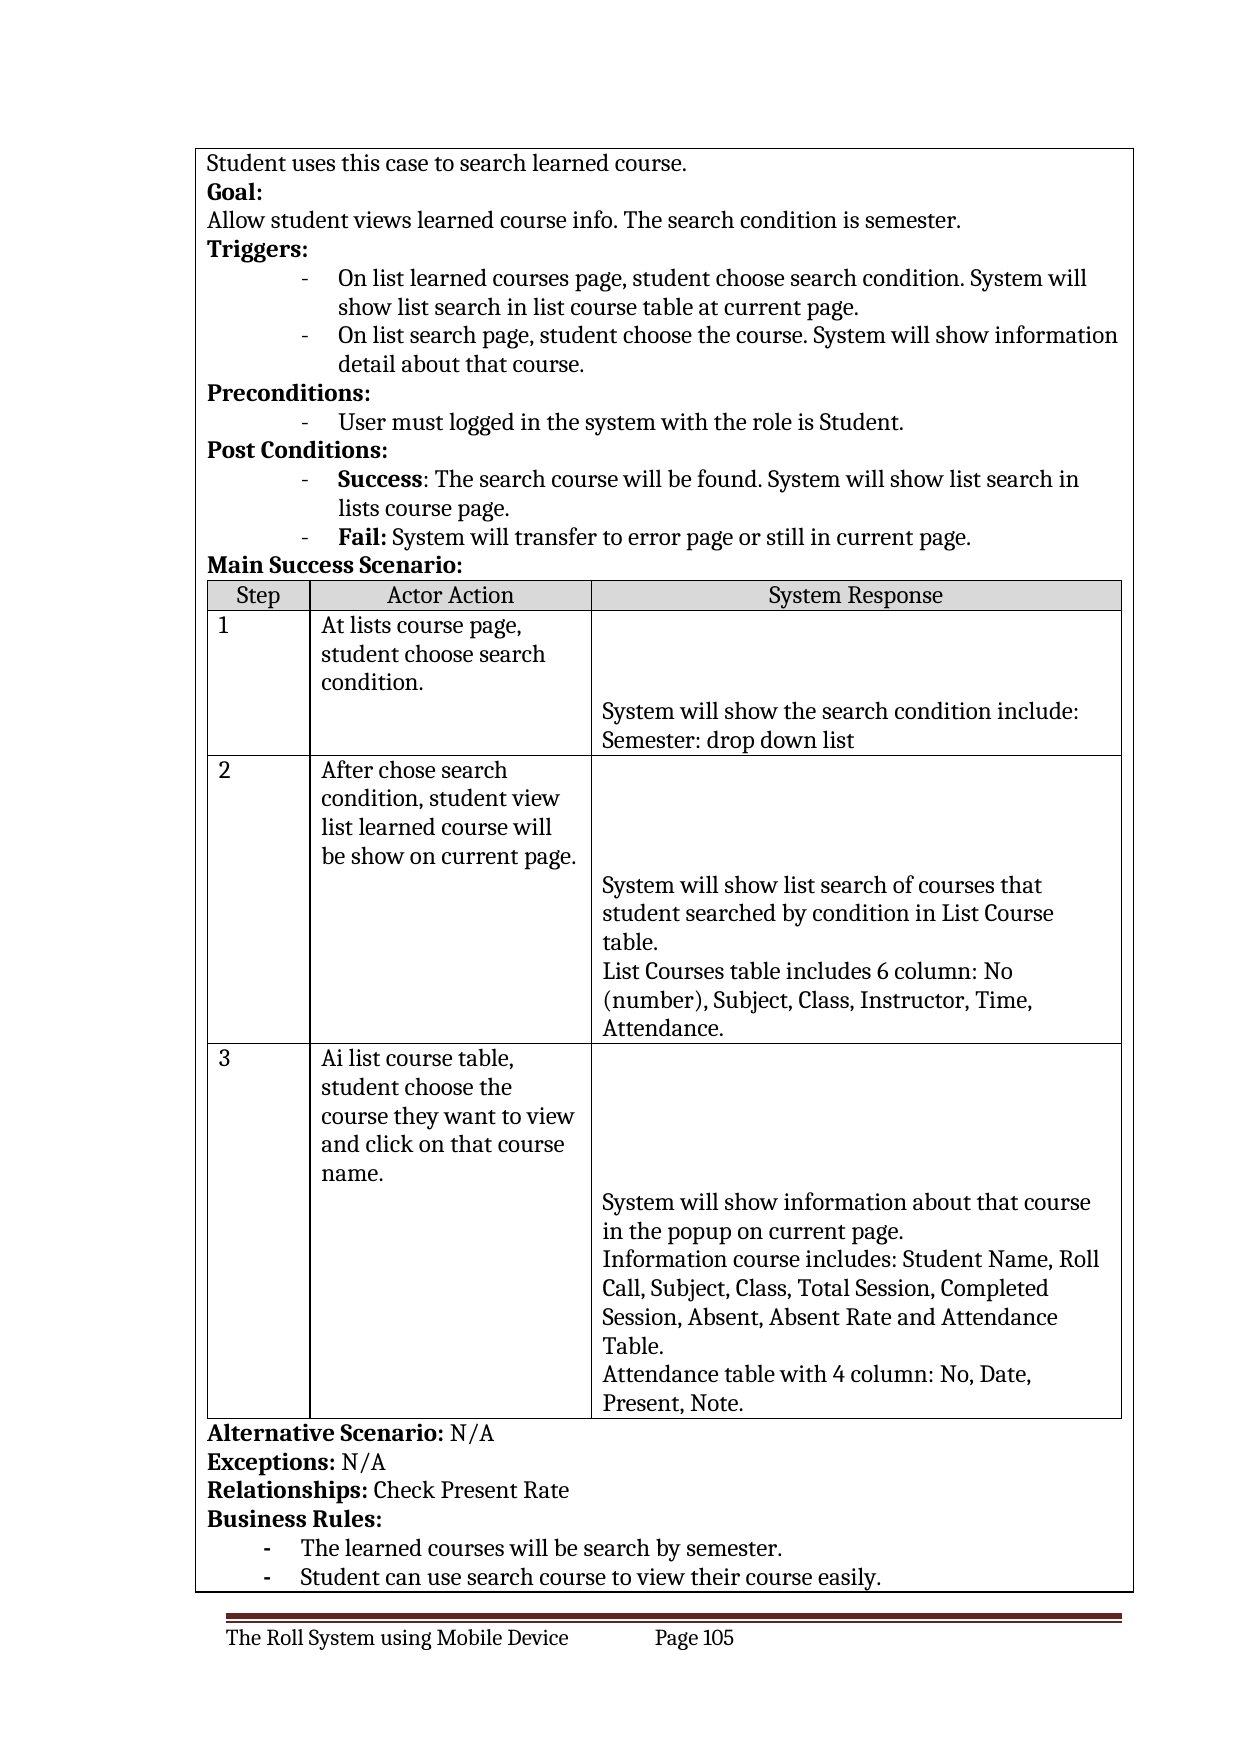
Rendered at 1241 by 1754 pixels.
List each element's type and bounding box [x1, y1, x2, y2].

table_cell [196, 149, 1133, 1591]
